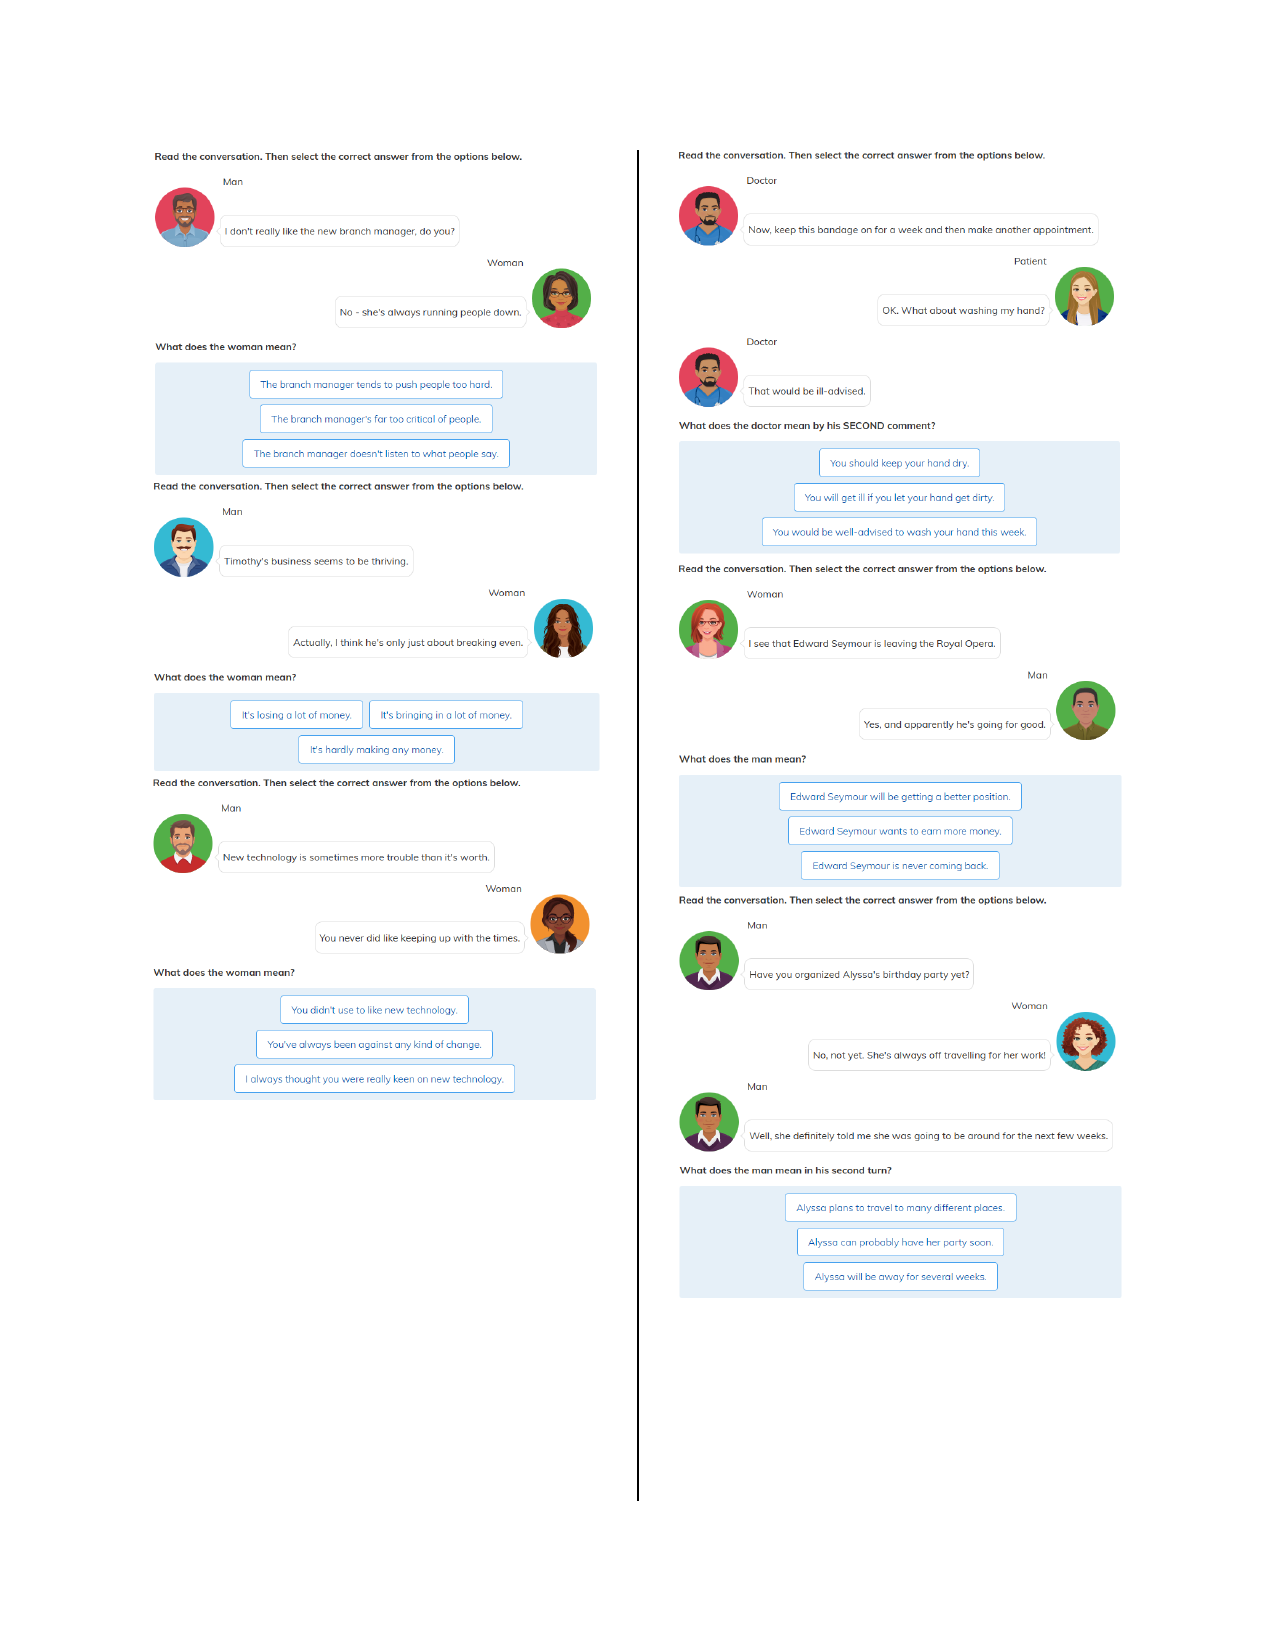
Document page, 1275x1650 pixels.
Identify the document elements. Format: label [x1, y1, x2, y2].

picture [150, 480, 600, 772]
picture [675, 150, 1125, 558]
picture [675, 562, 1124, 888]
picture [150, 776, 600, 1103]
picture [150, 150, 599, 476]
picture [675, 892, 1124, 1302]
